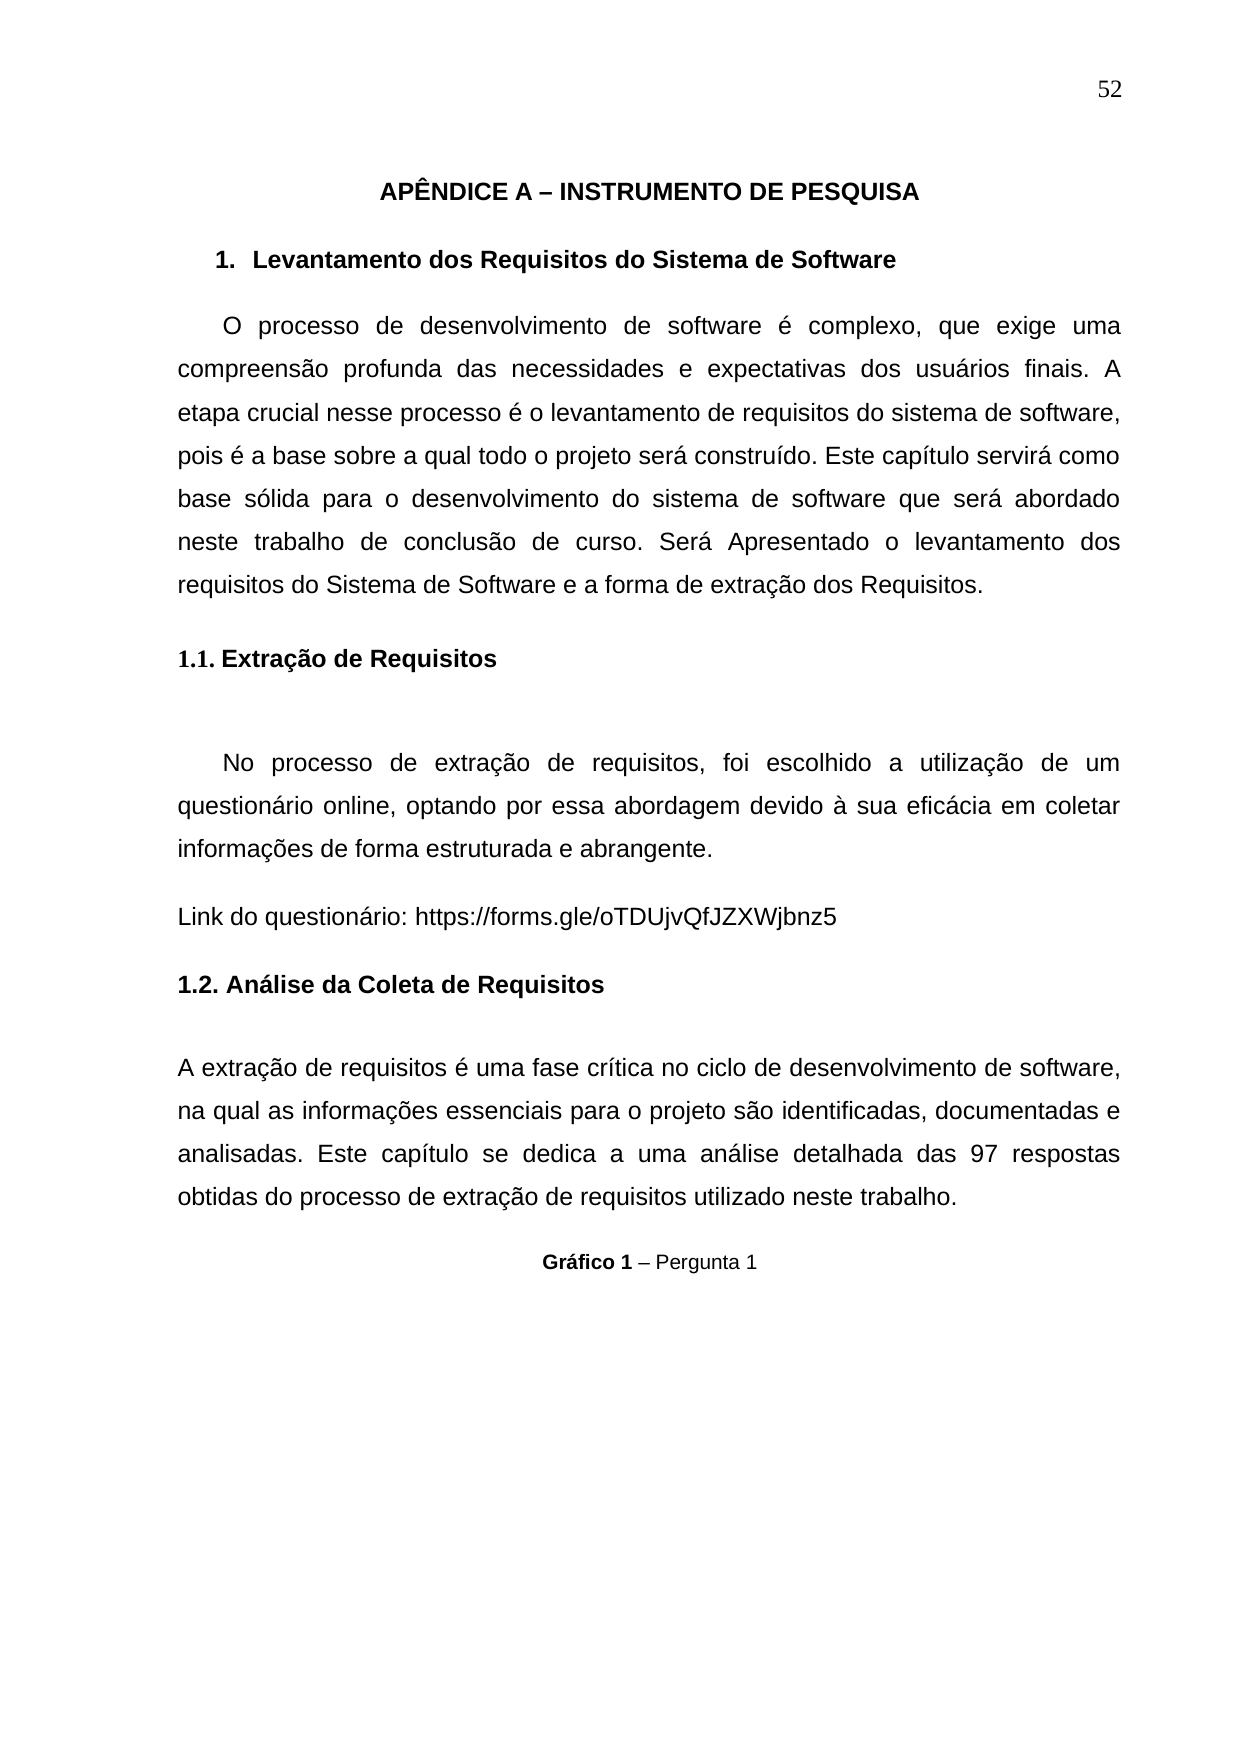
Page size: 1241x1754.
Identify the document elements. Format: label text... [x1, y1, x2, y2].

subtitle 1.1. Extração de Requisitos [177, 644, 1122, 673]
text Link do questionário: https://forms.gle/oTDUjvQfJZXWjbnz5 [177, 902, 1122, 931]
text Gráfico 1 – Pergunta 1 [177, 1250, 1122, 1274]
text 1.2. Análise da Coleta de Requisitos [177, 970, 1122, 999]
subtitle Levantamento dos Requisitos do Sistema de Software [215, 245, 1122, 274]
text No processo de extração de requisitos, foi escolhido a utilização de um questionário online, optando por essa abordagem devido à sua eficácia em coletar informações de forma estruturada e abrangente. [177, 747, 1122, 862]
text A extração de requisitos é uma fase crítica no ciclo de desenvolvimento de software, na qual as informações essenciais para o projeto são identificadas, documentadas e analisadas. Este capítulo se dedica a uma análise detalhada das 97 respostas obtidas do processo de extração de requisitos utilizado neste trabalho. [177, 1052, 1122, 1211]
text O processo de desenvolvimento de software é complexo, que exige uma compreensão profunda das necessidades e expectativas dos usuários finais. A etapa crucial nesse processo é o levantamento de requisitos do sistema de software, pois é a base sobre a qual todo o projeto será construído. Este capítulo servirá como base sólida para o desenvolvimento do sistema de software que será abordado neste trabalho de conclusão de curso. Será Apresentado o levantamento dos requisitos do Sistema de Software e a forma de extração dos Requisitos. [177, 311, 1122, 599]
subtitle APÊNDICE A – INSTRUMENTO DE PESQUISA [177, 177, 1122, 206]
